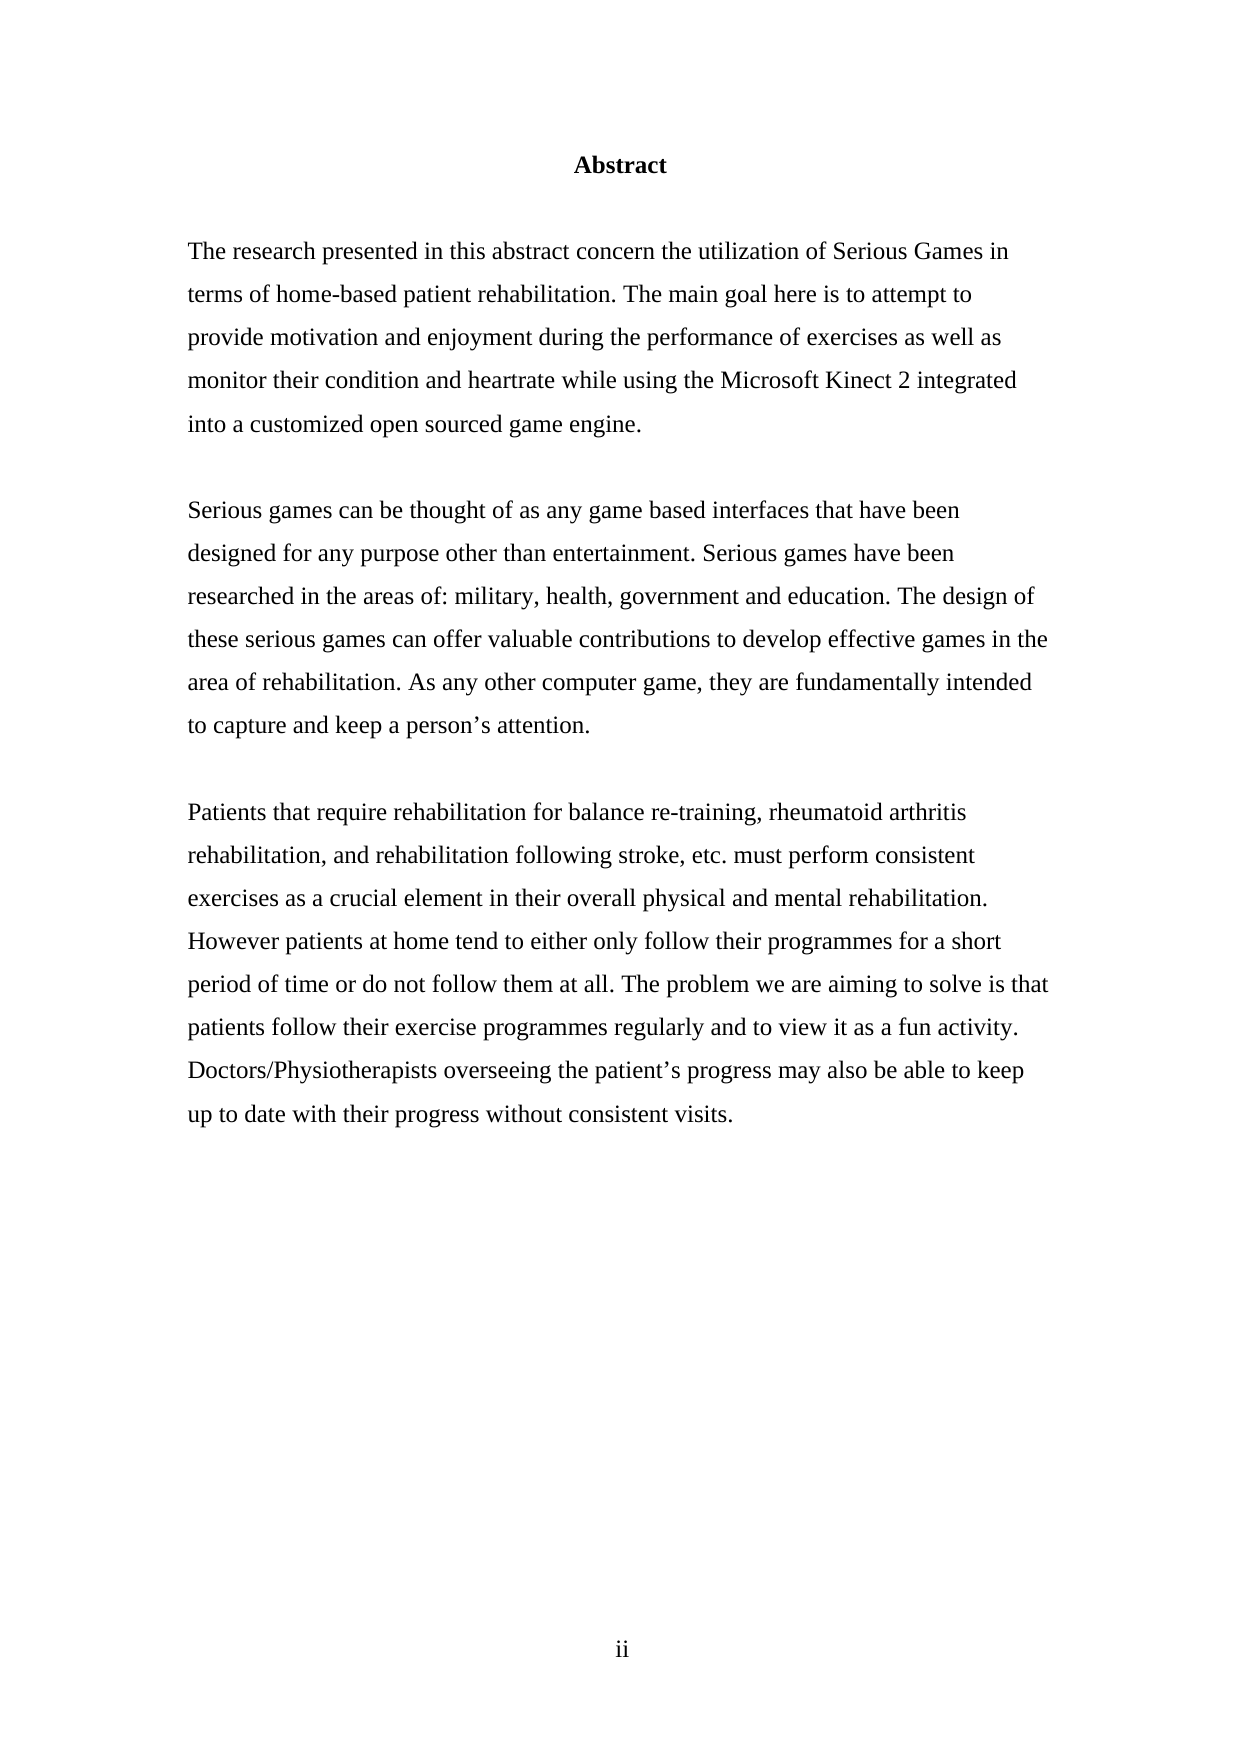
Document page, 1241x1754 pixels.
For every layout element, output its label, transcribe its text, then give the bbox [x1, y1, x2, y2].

text The research presented in this abstract concern the utilization of Serious Games in terms of home-based patient rehabilitation. The main goal here is to attempt to provide motivation and enjoyment during the performance of exercises as well as monitor their condition and heartrate while using the Microsoft Kinect 2 integrated into a customized open sourced game engine. Serious games can be thought of as any game based interfaces that have been designed for any purpose other than entertainment. Serious games have been researched in the areas of: military, health, government and education. The design of these serious games can offer valuable contributions to develop effective games in the area of rehabilitation. As any other computer game, they are fundamentally intended to capture and keep a person’s attention. Patients that require rehabilitation for balance re-training, rheumatoid arthritis rehabilitation, and rehabilitation following stroke, etc. must perform consistent exercises as a crucial element in their overall physical and mental rehabilitation. However patients at home tend to either only follow their programmes for a short period of time or do not follow them at all. The problem we are aiming to solve is that patients follow their exercise programmes regularly and to view it as a fun activity. Doctors/Physiotherapists overseeing the patient’s progress may also be able to keep up to date with their progress without consistent visits. [187, 236, 1053, 1127]
text Abstract [187, 150, 1053, 179]
